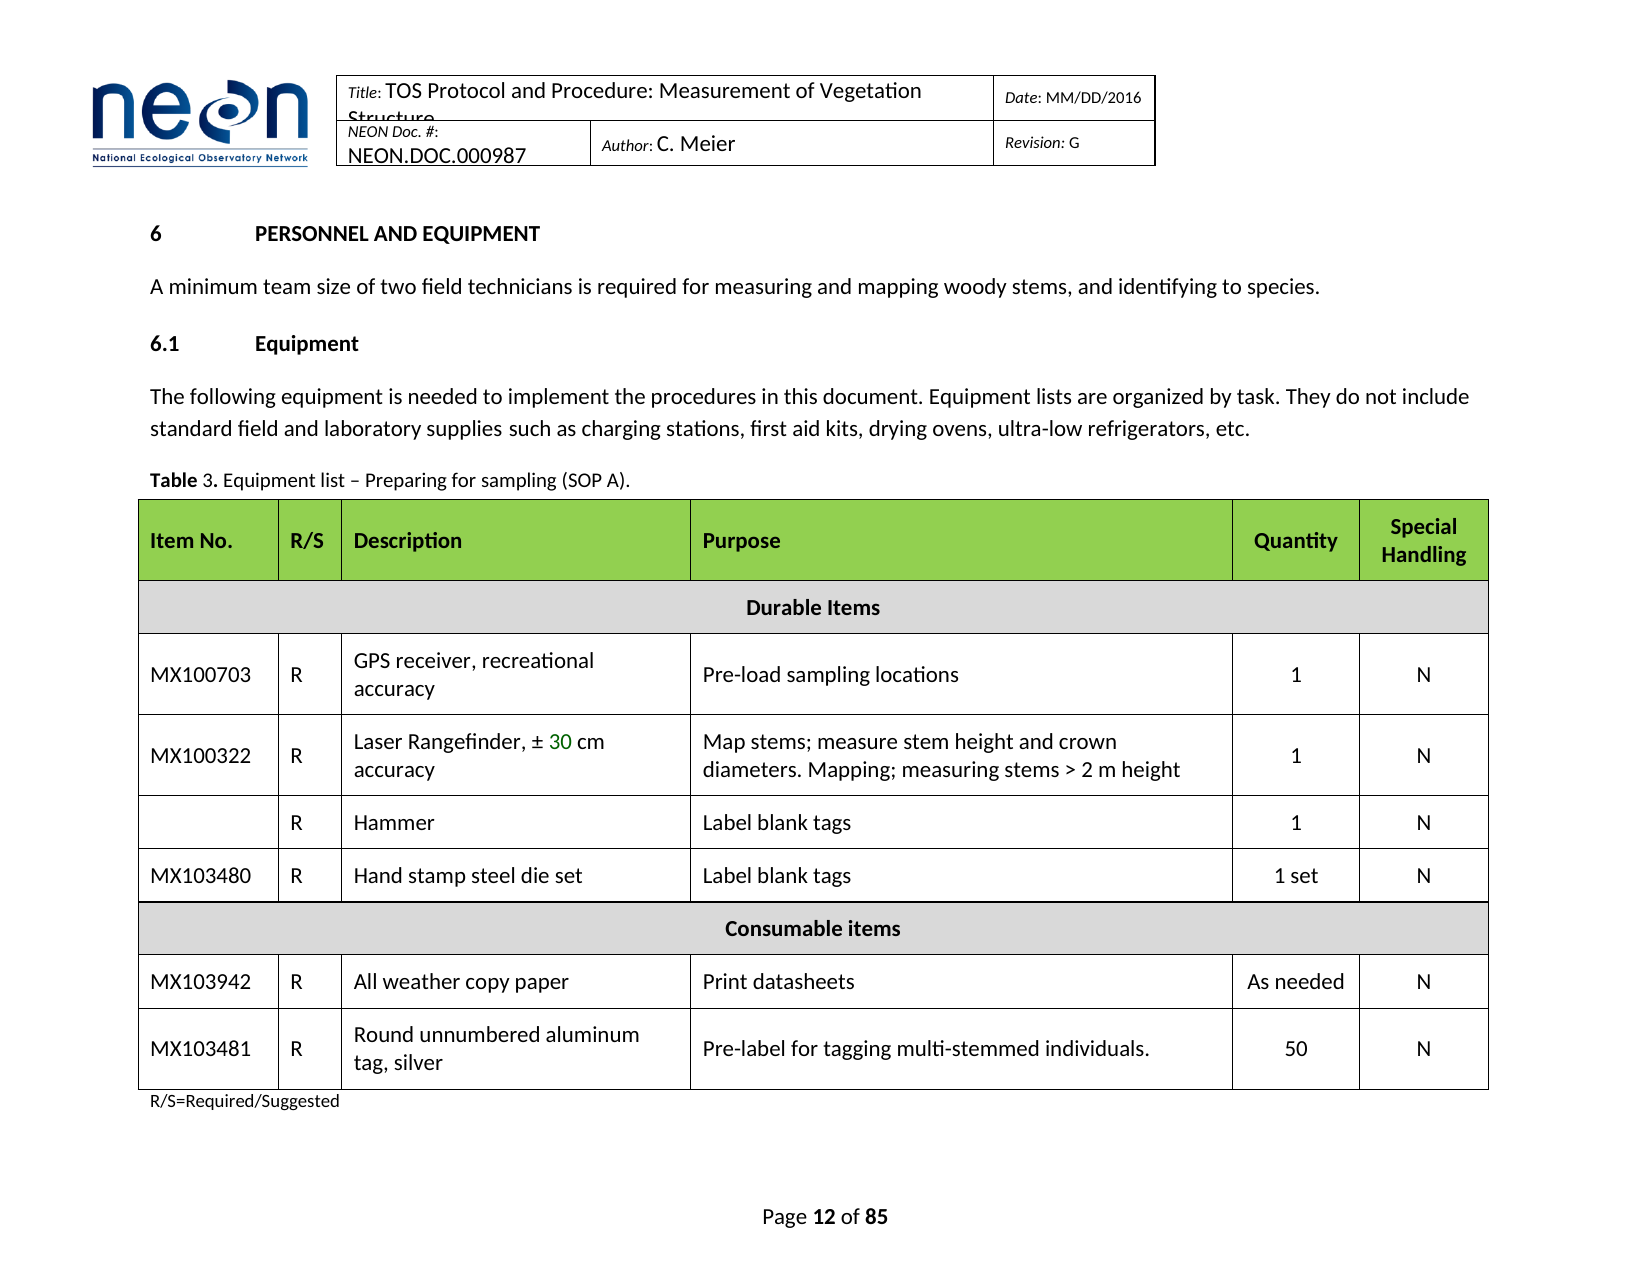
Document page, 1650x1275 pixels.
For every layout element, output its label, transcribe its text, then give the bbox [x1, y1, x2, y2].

table_cell N [1360, 1009, 1488, 1088]
table_header R/S [279, 500, 341, 580]
table_cell MX103942 [139, 955, 278, 1007]
table_cell MX100703 [139, 634, 278, 714]
table_cell Consumable items [139, 903, 1488, 954]
table_header Special Handling [1360, 500, 1488, 580]
table_cell MX103481 [139, 1009, 278, 1088]
table_cell 50 [1233, 1009, 1359, 1088]
table_header Purpose [691, 500, 1232, 580]
table_cell R [279, 715, 341, 795]
table_cell N [1360, 634, 1488, 714]
table_header Description [342, 500, 690, 580]
table_cell Hand stamp steel die set [342, 849, 690, 901]
table_cell Pre-load sampling locations [691, 634, 1232, 714]
table_cell [139, 796, 278, 848]
table_header Item No. [139, 500, 278, 580]
table_cell All weather copy paper [342, 955, 690, 1007]
table_cell R [279, 634, 341, 714]
table_cell MX100322 [139, 715, 278, 795]
picture [77, 61, 308, 179]
subtitle Equipment [150, 329, 1500, 357]
table_cell Round unnumbered aluminum tag, silver [342, 1009, 690, 1088]
table_cell N [1360, 955, 1488, 1007]
table_cell N [1360, 715, 1488, 795]
table_cell Map stems; measure stem height and crown diameters. Mapping; measuring stems > 2 m height [691, 715, 1232, 795]
table_cell N [1360, 796, 1488, 848]
table_header Quantity [1233, 500, 1359, 580]
text R/S=Required/Suggested [150, 1089, 1500, 1112]
table_cell 1 [1233, 796, 1359, 848]
text A minimum team size of two field technicians is required for measuring and mapping woody stems, and identifying to species. [150, 272, 1500, 300]
table_cell MX103480 [139, 849, 278, 901]
table_cell R [279, 955, 341, 1007]
subtitle Personnel and Equipment [150, 219, 1500, 247]
table_cell Print datasheets [691, 955, 1232, 1007]
table_cell 1 [1233, 634, 1359, 714]
table_cell Label blank tags [691, 849, 1232, 901]
table_cell Durable Items [139, 581, 1488, 633]
table_cell N [1360, 849, 1488, 901]
table_cell As needed [1233, 955, 1359, 1007]
table_cell Pre-label for tagging multi-stemmed individuals. [691, 1009, 1232, 1088]
table_cell 1 set [1233, 849, 1359, 901]
text The following equipment is needed to implement the procedures in this document. Equipment lists are organized by task. They do not include standard field and laboratory supplies such as charging stations, first aid kits, drying ovens, ultra-low refrigerators, etc. [150, 382, 1500, 442]
table_cell R [279, 849, 341, 901]
table_cell R [279, 796, 341, 848]
table_cell R [279, 1009, 341, 1088]
text Table 3. Equipment list – Preparing for sampling (SOP A). [150, 467, 1425, 493]
table_cell Hammer [342, 796, 690, 848]
table_cell GPS receiver, recreational accuracy [342, 634, 690, 714]
table_cell Label blank tags [691, 796, 1232, 848]
table_cell 1 [1233, 715, 1359, 795]
table_cell Laser Rangefinder, ± 30 cm accuracy [342, 715, 690, 795]
